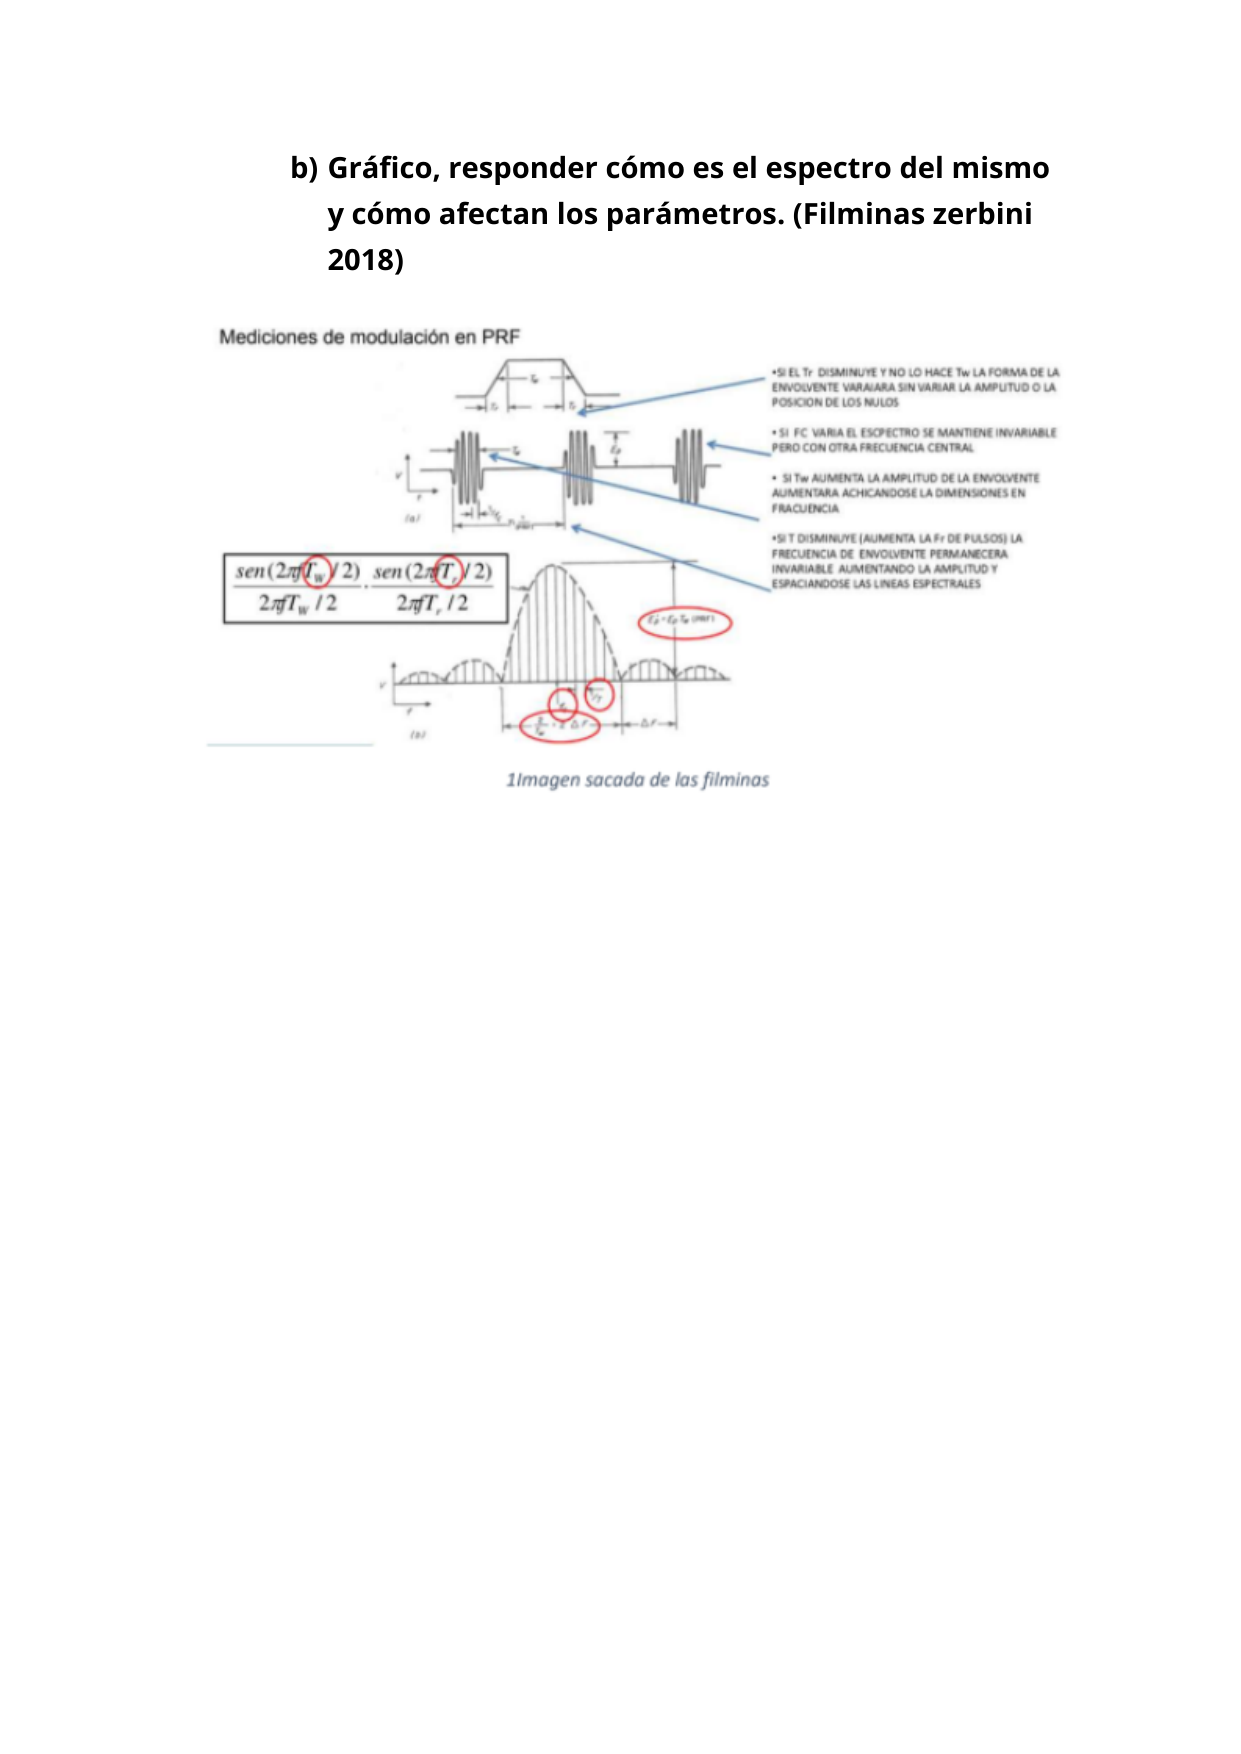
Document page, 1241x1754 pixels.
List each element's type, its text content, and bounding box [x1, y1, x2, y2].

list Gráfico, responder cómo es el espectro del mismo y cómo afectan los parámetros. (Filminas zerbini 2018) [290, 148, 1063, 278]
picture [177, 309, 1167, 805]
